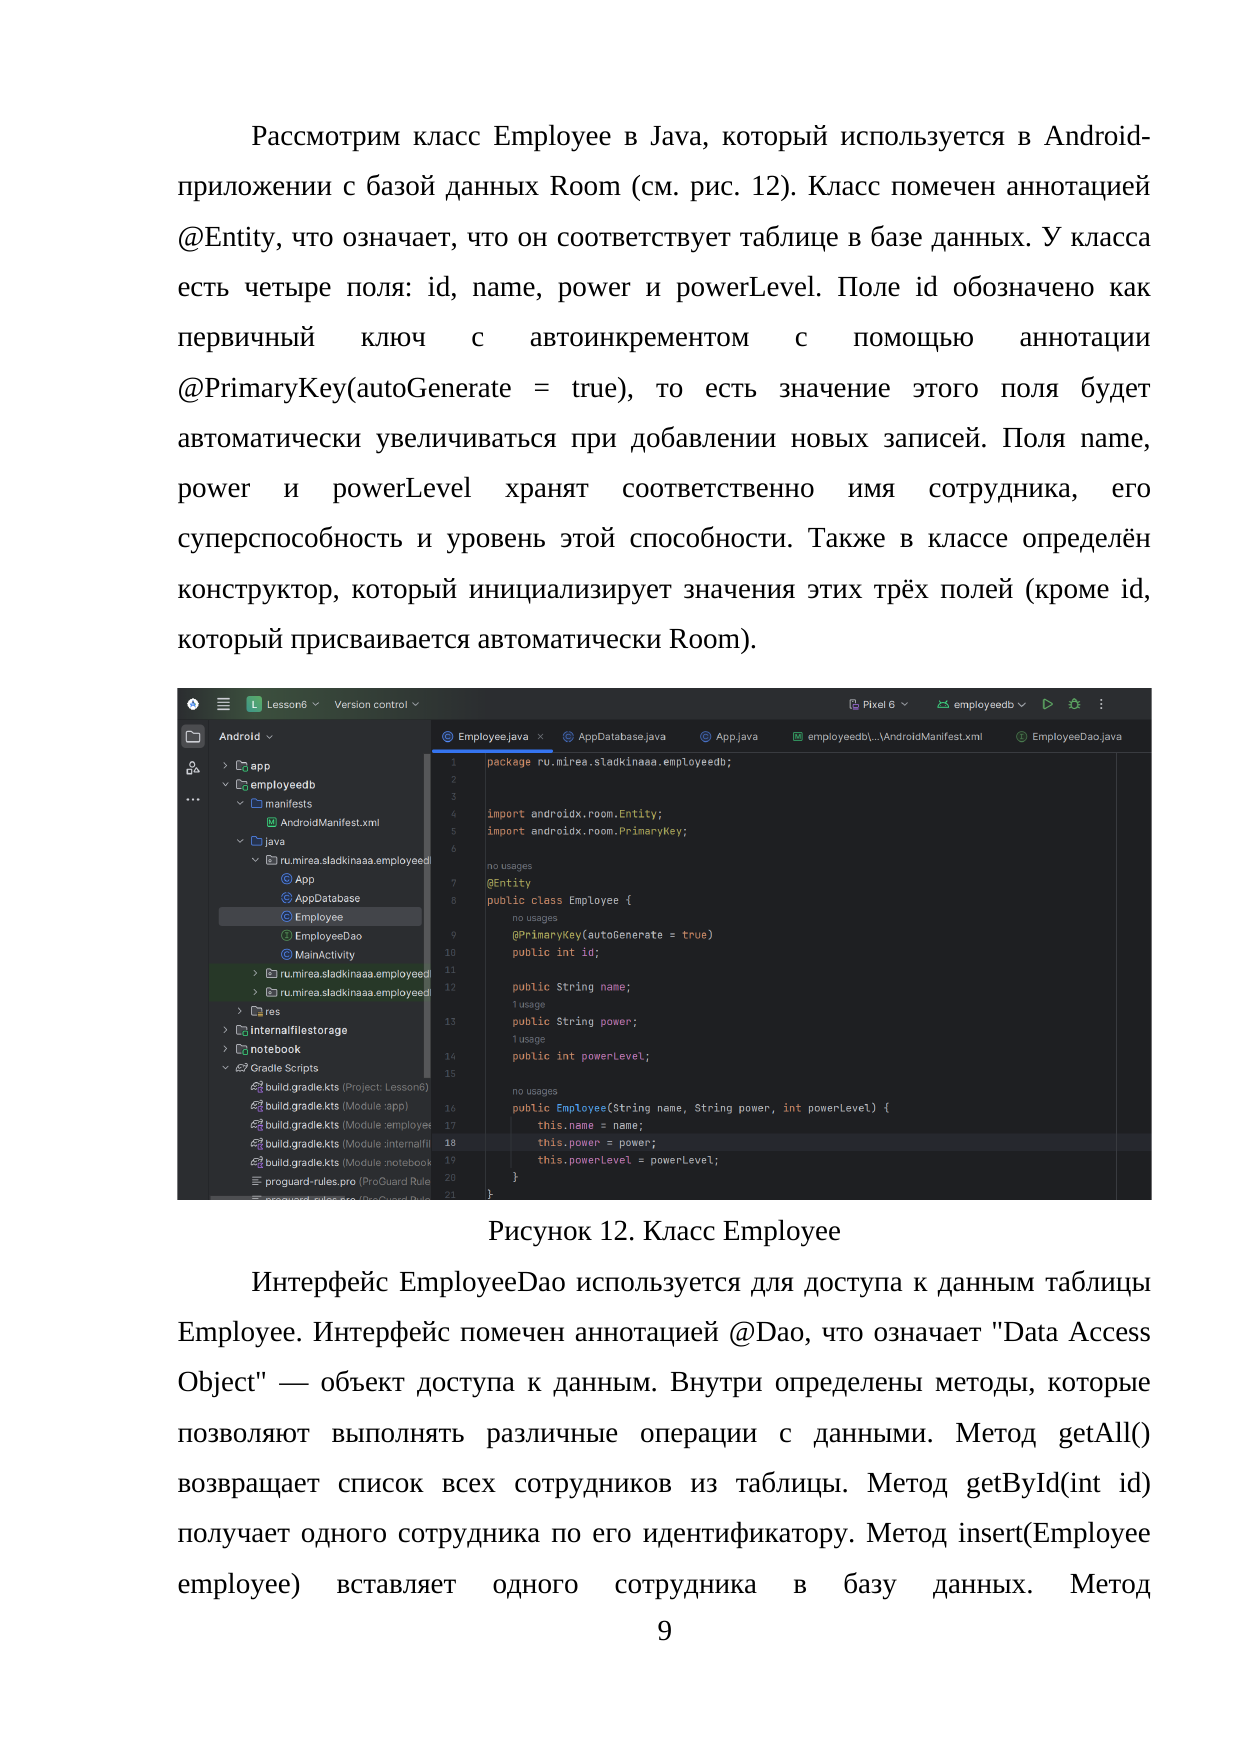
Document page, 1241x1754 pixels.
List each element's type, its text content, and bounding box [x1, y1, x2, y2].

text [177, 1264, 1152, 1599]
text Рисунок 12. Класс Employee [177, 1213, 1152, 1247]
text Рассмотрим класс Employee в Java, который используется в Android-приложении с базой данных Room (см. рис. 12). Класс помечен аннотацией @Entity, что означает, что он соответствует таблице в базе данных. У класса есть четыре поля: id, name, power и powerLevel. Поле id обозначено как первичный ключ с автоинкрементом с помощью аннотации @PrimaryKey(autoGenerate = true), то есть значение этого поля будет автоматически увеличиваться при добавлении новых записей. Поля name, power и powerLevel хранят соответственно имя сотрудника, его суперспособность и уровень этой способности. Также в классе определён конструктор, который инициализирует значения этих трёх полей (кроме id, который присваивается автоматически Room). [177, 118, 1152, 655]
picture [177, 688, 1152, 1200]
